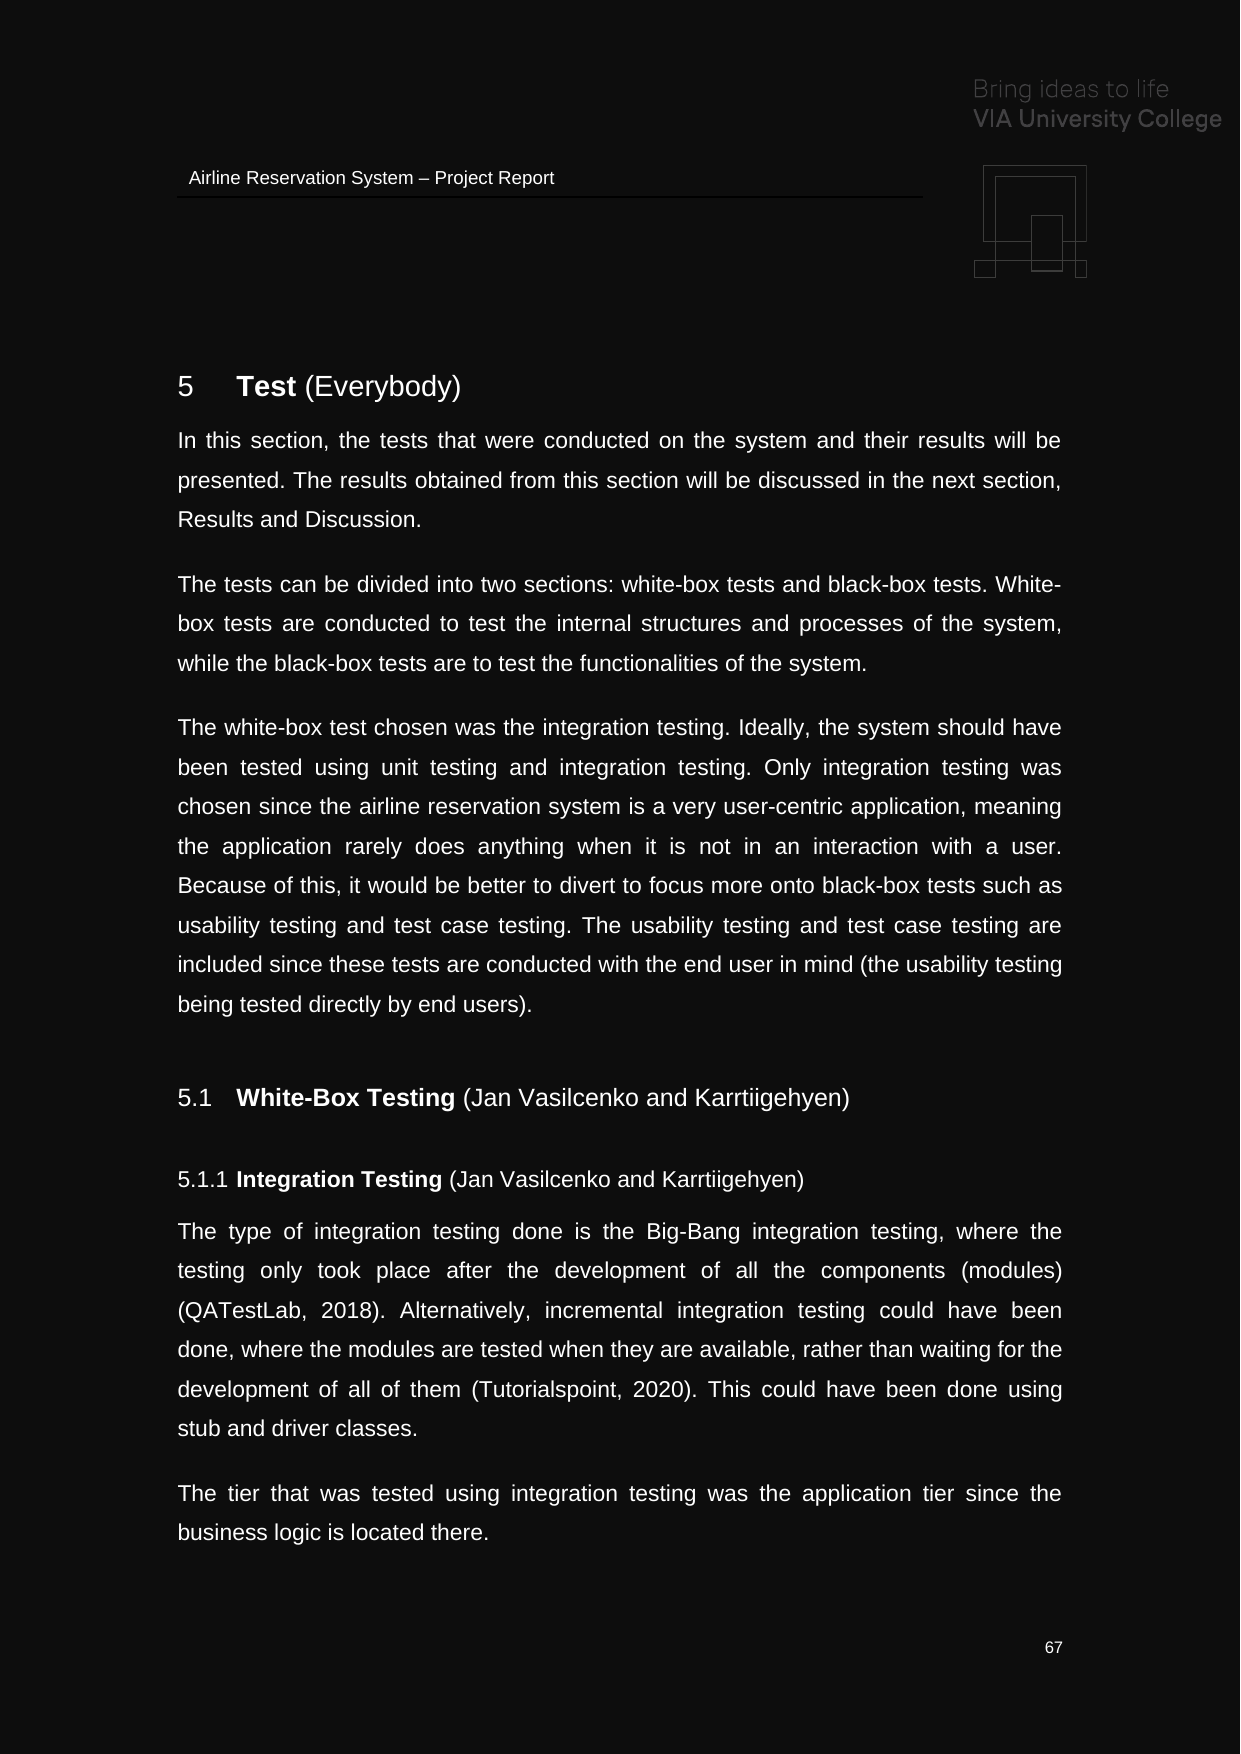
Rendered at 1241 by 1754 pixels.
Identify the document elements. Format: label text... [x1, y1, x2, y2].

text The type of integration testing done is the Big-Bang integration testing, where the testing only took place after the development of all the components (modules) (QATestLab, 2018). Alternatively, incremental integration testing could have been done, where the modules are tested when they are available, rather than waiting for the development of all of them (Tutorialspoint, 2020). This could have been done using stub and driver classes. [177, 1218, 1063, 1441]
subtitle White-Box Testing (Jan Vasilcenko and Karrtiigehyen) [177, 1080, 1063, 1111]
text The tests can be divided into two sections: white-box tests and black-box tests. White-box tests are conducted to test the internal structures and processes of the system, while the black-box tests are to test the functionalities of the system. [177, 571, 1063, 676]
text The tier that was tested using integration testing was the application tier since the business logic is located there. [177, 1479, 1063, 1545]
text In this section, the tests that were conducted on the system and their results will be presented. The results obtained from this section will be discussed in the next section, Results and Discussion. [177, 427, 1063, 533]
subtitle Test (Everybody) [177, 369, 1063, 402]
subtitle Integration Testing (Jan Vasilcenko and Karrtiigehyen) [177, 1161, 1063, 1193]
text The white-box test chosen was the integration testing. Ideally, the system should have been tested using unit testing and integration testing. Only integration testing was chosen since the airline reservation system is a very user-centric application, meaning the application rarely does anything when it is not in an interaction with a user. Because of this, it would be better to divert to focus more onto black-box tests such as usability testing and test case testing. The usability testing and test case testing are included since these tests are conducted with the end user in mind (the usability testing being tested directly by end users). [177, 714, 1063, 1017]
